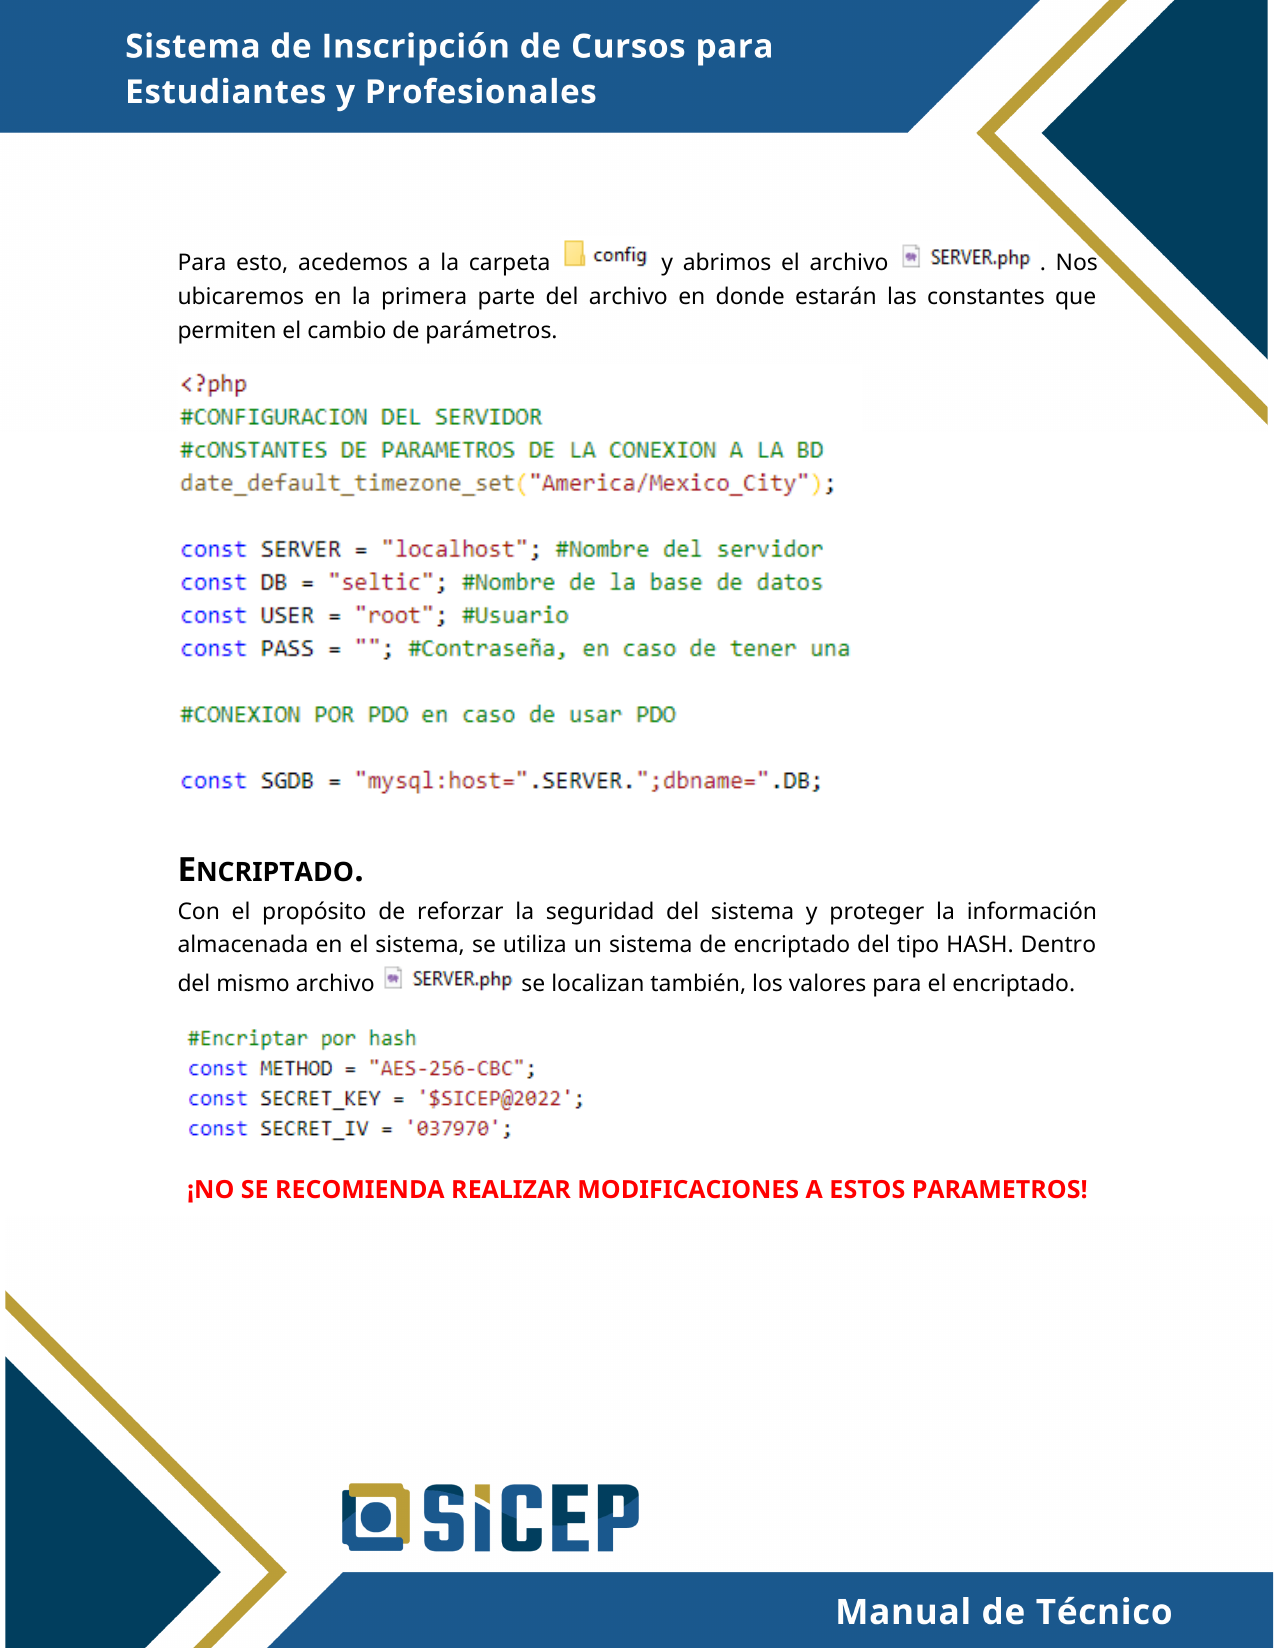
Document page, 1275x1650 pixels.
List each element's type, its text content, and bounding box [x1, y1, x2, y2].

picture [0, 0, 1268, 806]
picture [177, 1017, 595, 1153]
picture [5, 1216, 1274, 1648]
subtitle Encriptado. [177, 846, 1098, 891]
text Con el propósito de reforzar la seguridad del sistema y proteger la información almacenada en el sistema, se utiliza un sistema de encriptado del tipo HASH. Dentro del mismo archivo se localizan también, los valores para el encriptado. [177, 895, 1098, 999]
text Para esto, acedemos a la carpeta y abrimos el archivo . Nos ubicaremos en la primera parte del archivo en donde estarán las constantes que permiten el cambio de parámetros. [177, 236, 1098, 345]
text ¡NO SE RECOMIENDA REALIZAR MODIFICACIONES A ESTOS PARAMETROS! [177, 1171, 1098, 1205]
picture [380, 962, 522, 992]
